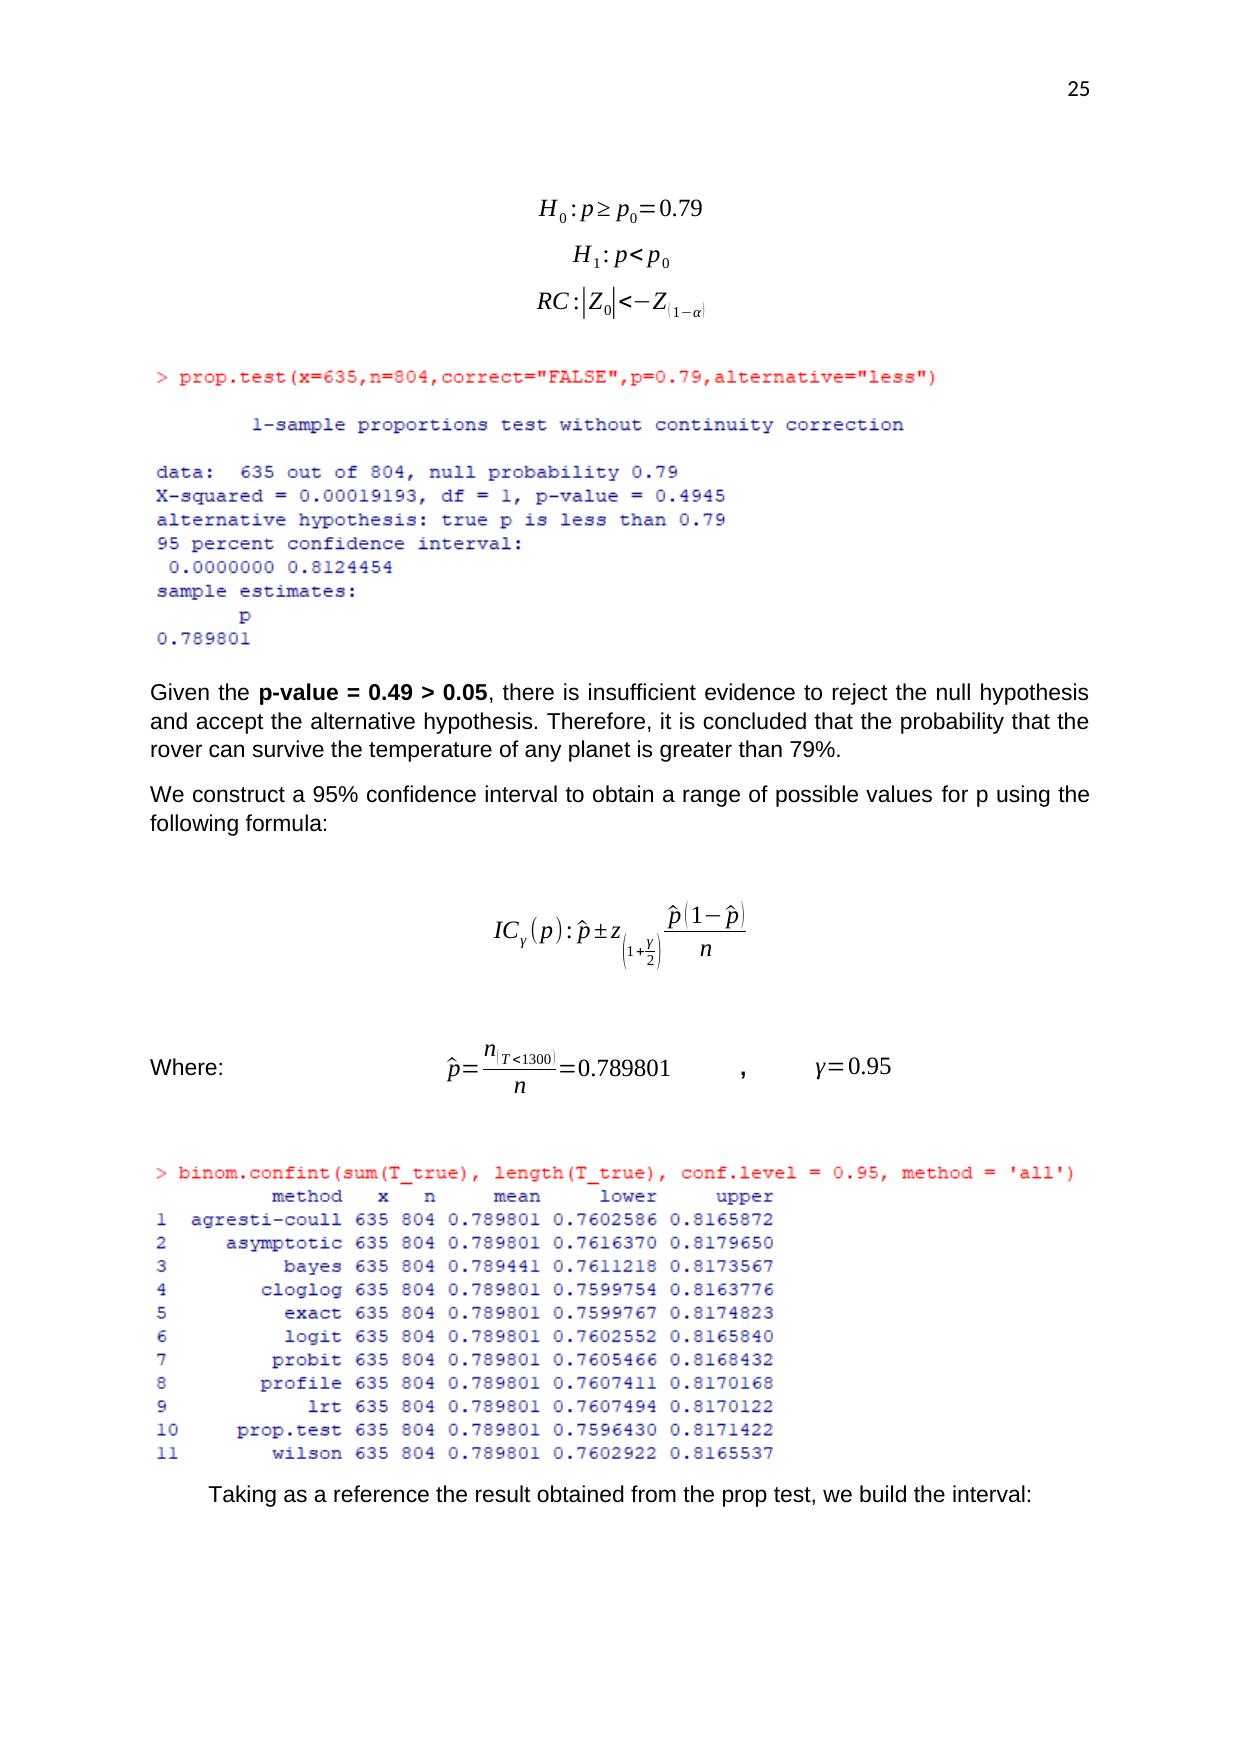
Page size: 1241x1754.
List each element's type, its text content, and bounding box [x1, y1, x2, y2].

text Where: , [150, 1035, 1090, 1099]
picture [149, 368, 1087, 657]
text We construct a 95% confidence interval to obtain a range of possible values ​​for p using the following formula: [150, 781, 1090, 836]
picture [150, 1164, 1087, 1458]
